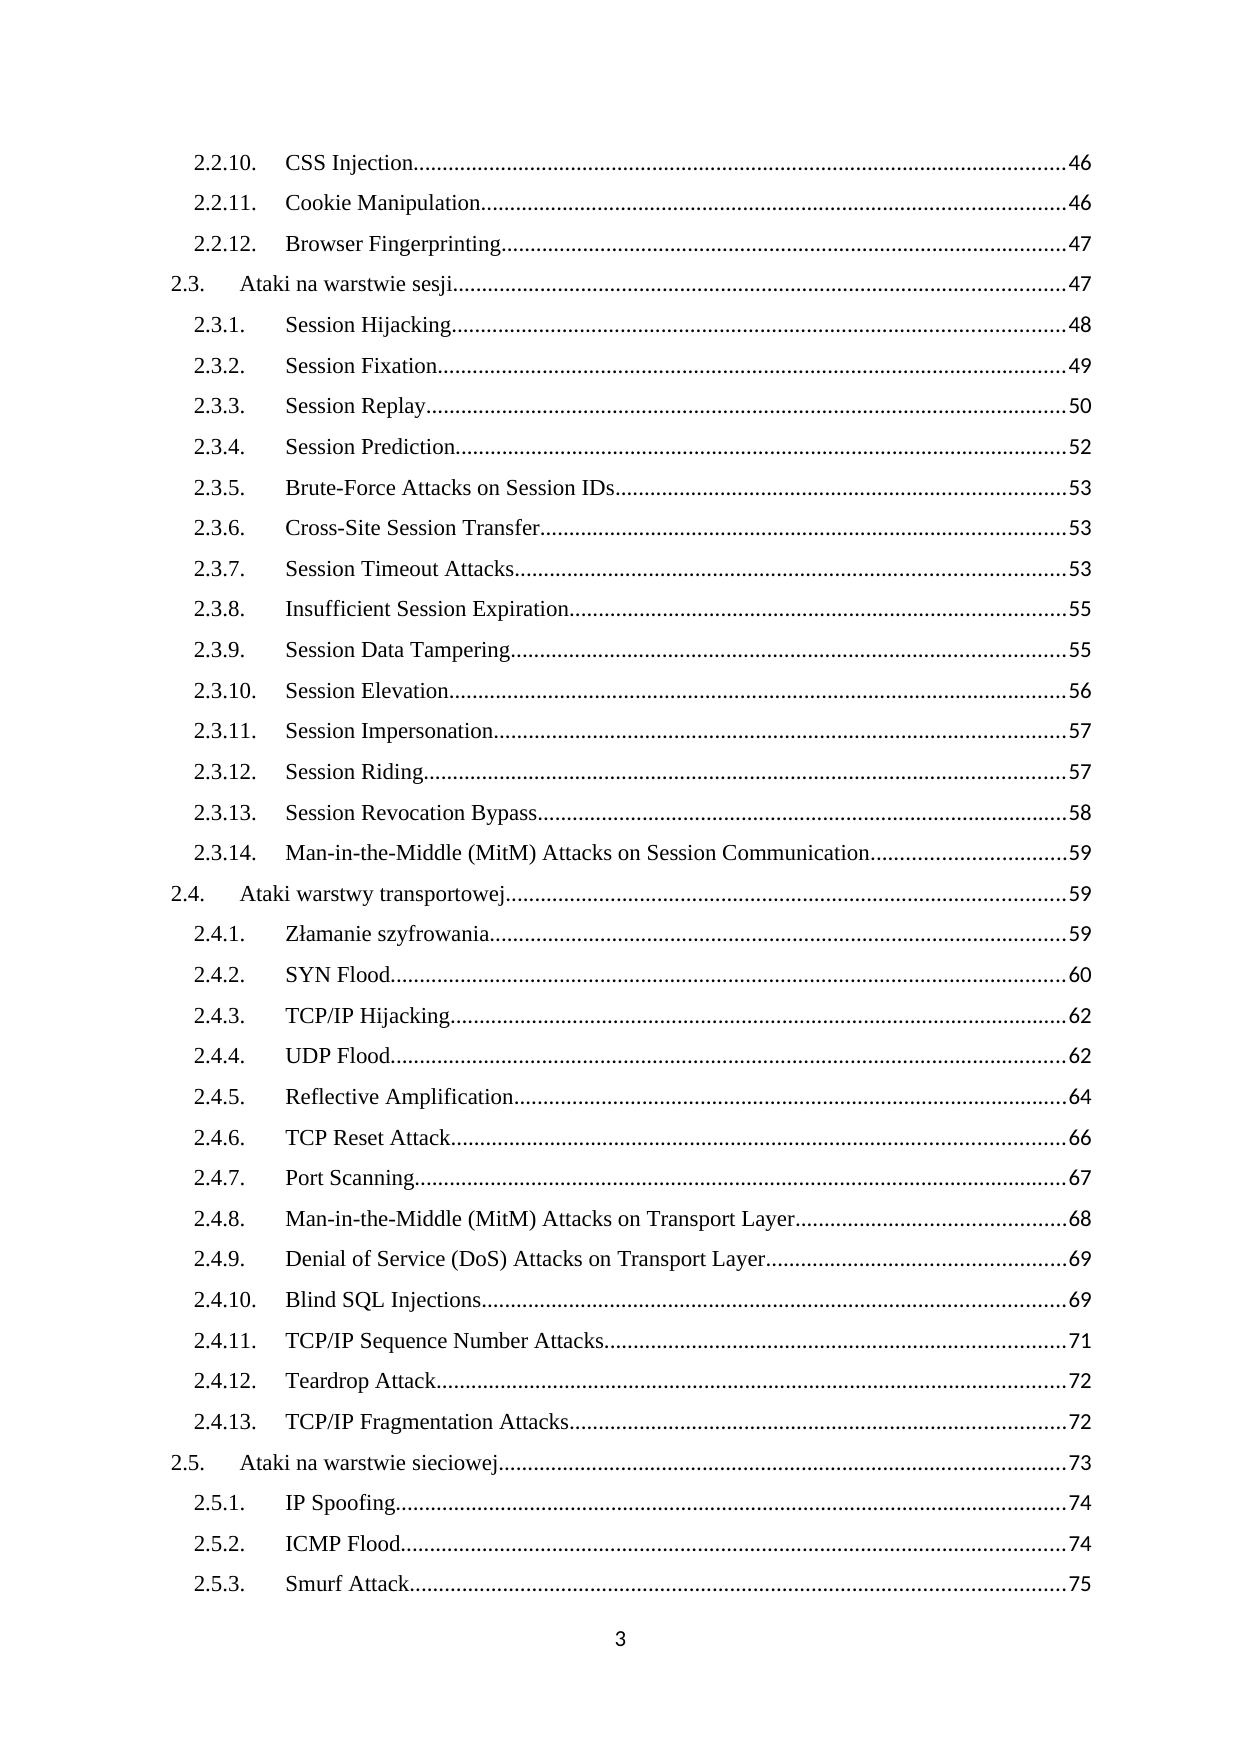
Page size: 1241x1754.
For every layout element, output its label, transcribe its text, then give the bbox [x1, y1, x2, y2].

text 2.4.9. Denial of Service (DoS) Attacks on Transport Layer 69 [193, 1244, 1093, 1272]
text 2.5. Ataki na warstwie sieciowej 73 [171, 1448, 1093, 1476]
text 2.3. Ataki na warstwie sesji 47 [171, 269, 1093, 297]
text 2.4.2. SYN Flood 60 [193, 960, 1093, 988]
text 2.5.2. ICMP Flood 74 [193, 1529, 1093, 1557]
text 2.4.4. UDP Flood 62 [193, 1041, 1093, 1069]
text 2.3.4. Session Prediction 52 [193, 432, 1093, 460]
text 2.4.6. TCP Reset Attack 66 [193, 1123, 1093, 1151]
text 2.5.3. Smurf Attack 75 [193, 1569, 1093, 1597]
text 2.3.5. Brute-Force Attacks on Session IDs 53 [193, 473, 1093, 501]
text 2.4.11. TCP/IP Sequence Number Attacks 71 [193, 1326, 1093, 1354]
text 2.3.11. Session Impersonation 57 [193, 716, 1093, 744]
text 2.3.8. Insufficient Session Expiration 55 [193, 594, 1093, 622]
text 2.5.1. IP Spoofing 74 [193, 1488, 1093, 1516]
text 2.4.3. TCP/IP Hijacking 62 [193, 1001, 1093, 1029]
text 2.3.1. Session Hijacking 48 [193, 310, 1093, 338]
text 2.4.1. Złamanie szyfrowania 59 [193, 919, 1093, 947]
text 2.3.12. Session Riding 57 [193, 757, 1093, 785]
text 2.2.11. Cookie Manipulation 46 [193, 188, 1093, 216]
text 2.3.6. Cross-Site Session Transfer 53 [193, 513, 1093, 541]
text 2.3.14. Man-in-the-Middle (MitM) Attacks on Session Communication 59 [193, 838, 1093, 866]
text 2.2.10. CSS Injection 46 [193, 148, 1093, 176]
text 2.4.13. TCP/IP Fragmentation Attacks 72 [193, 1407, 1093, 1435]
text 2.4.12. Teardrop Attack 72 [193, 1366, 1093, 1394]
text 2.4.7. Port Scanning 67 [193, 1163, 1093, 1191]
text 2.4.8. Man-in-the-Middle (MitM) Attacks on Transport Layer 68 [193, 1204, 1093, 1232]
text 2.3.10. Session Elevation 56 [193, 676, 1093, 704]
text 2.3.3. Session Replay 50 [193, 391, 1093, 419]
text 2.3.2. Session Fixation 49 [193, 351, 1093, 379]
text 2.3.13. Session Revocation Bypass 58 [193, 798, 1093, 826]
text 2.3.7. Session Timeout Attacks 53 [193, 554, 1093, 582]
text 2.2.12. Browser Fingerprinting 47 [193, 229, 1093, 257]
text 2.4. Ataki warstwy transportowej 59 [171, 879, 1093, 907]
text 2.4.5. Reflective Amplification 64 [193, 1082, 1093, 1110]
text 2.3.9. Session Data Tampering 55 [193, 635, 1093, 663]
text 2.4.10. Blind SQL Injections 69 [193, 1285, 1093, 1313]
